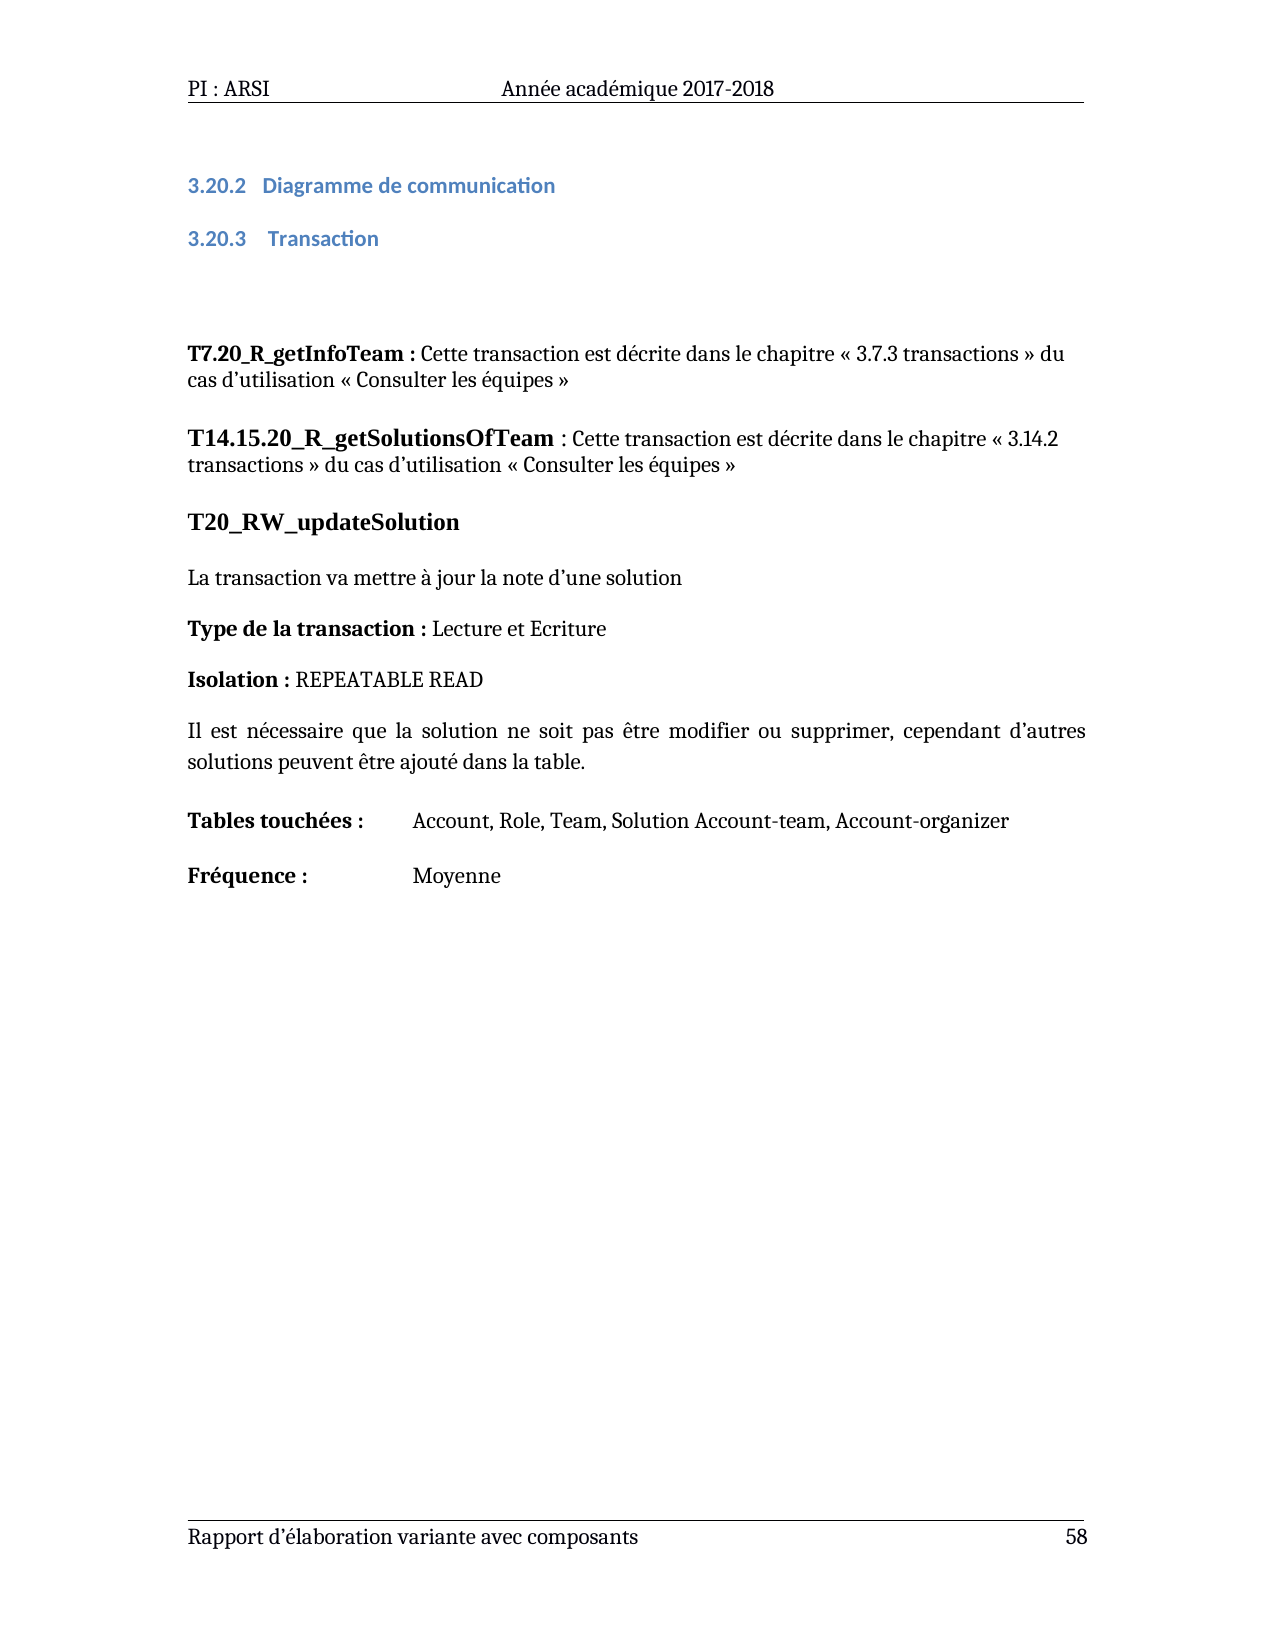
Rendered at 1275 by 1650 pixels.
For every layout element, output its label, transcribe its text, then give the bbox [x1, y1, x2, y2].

text Isolation : REPEATABLE READ [187, 667, 1087, 693]
text T20_RW_updateSolution [187, 507, 1087, 536]
subtitle Transaction [187, 224, 1087, 252]
text La transaction va mettre à jour la note d’une solution [187, 565, 1087, 591]
text Fréquence : Moyenne [187, 863, 1087, 890]
subtitle Diagramme de communication [187, 171, 1087, 199]
text Type de la transaction : Lecture et Ecriture [187, 616, 1087, 642]
text Tables touchées : Account, Role, Team, Solution Account-team, Account-organizer [187, 808, 1087, 834]
text Il est nécessaire que la solution ne soit pas être modifier ou supprimer, cependant d’autres solutions peuvent être ajouté dans la table. [187, 718, 1087, 775]
text T7.20_R_getInfoTeam : Cette transaction est décrite dans le chapitre « 3.7.3 transactions » du cas d’utilisation « Consulter les équipes » [187, 341, 1087, 393]
text T14.15.20_R_getSolutionsOfTeam : Cette transaction est décrite dans le chapitre « 3.14.2 transactions » du cas d’utilisation « Consulter les équipes » [187, 423, 1087, 478]
